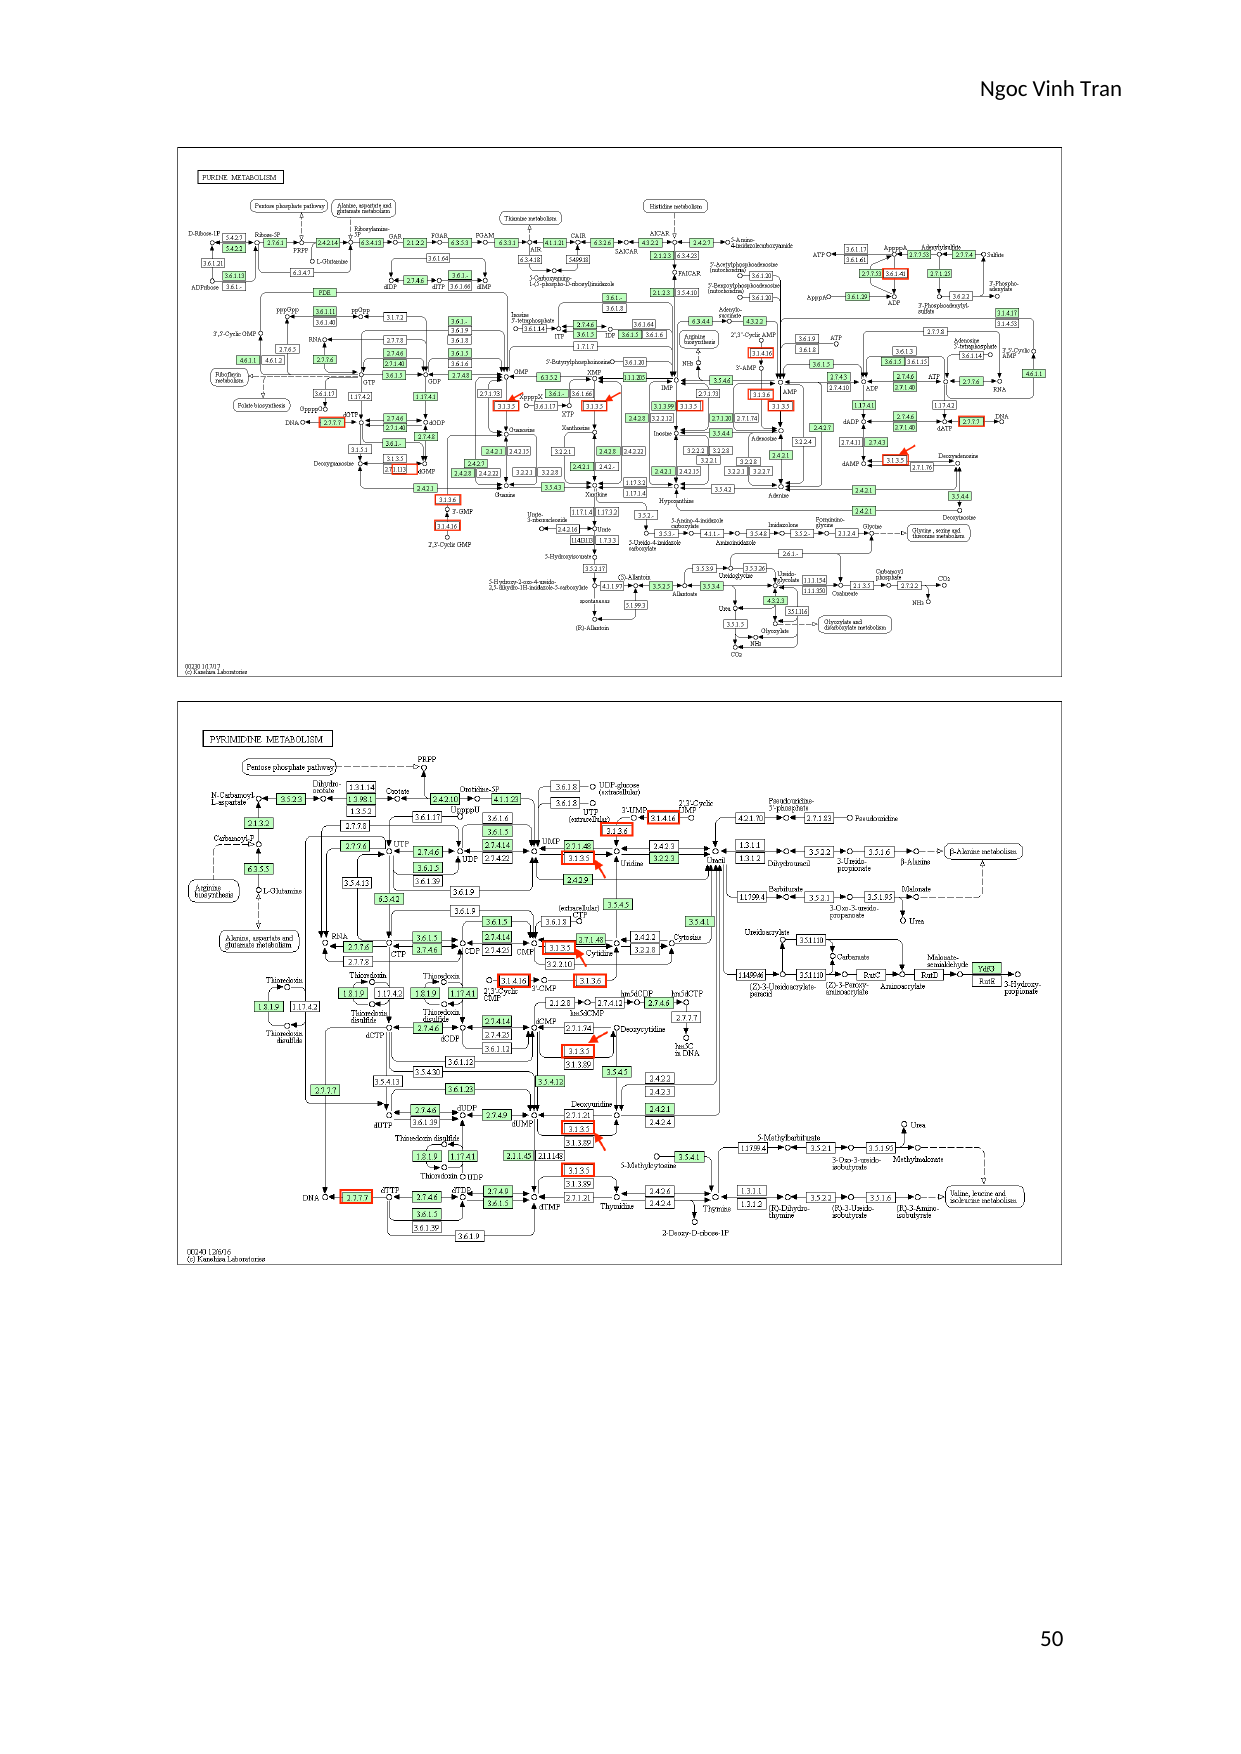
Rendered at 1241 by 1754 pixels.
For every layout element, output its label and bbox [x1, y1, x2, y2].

picture [177, 147, 1062, 677]
picture [177, 701, 1062, 1265]
